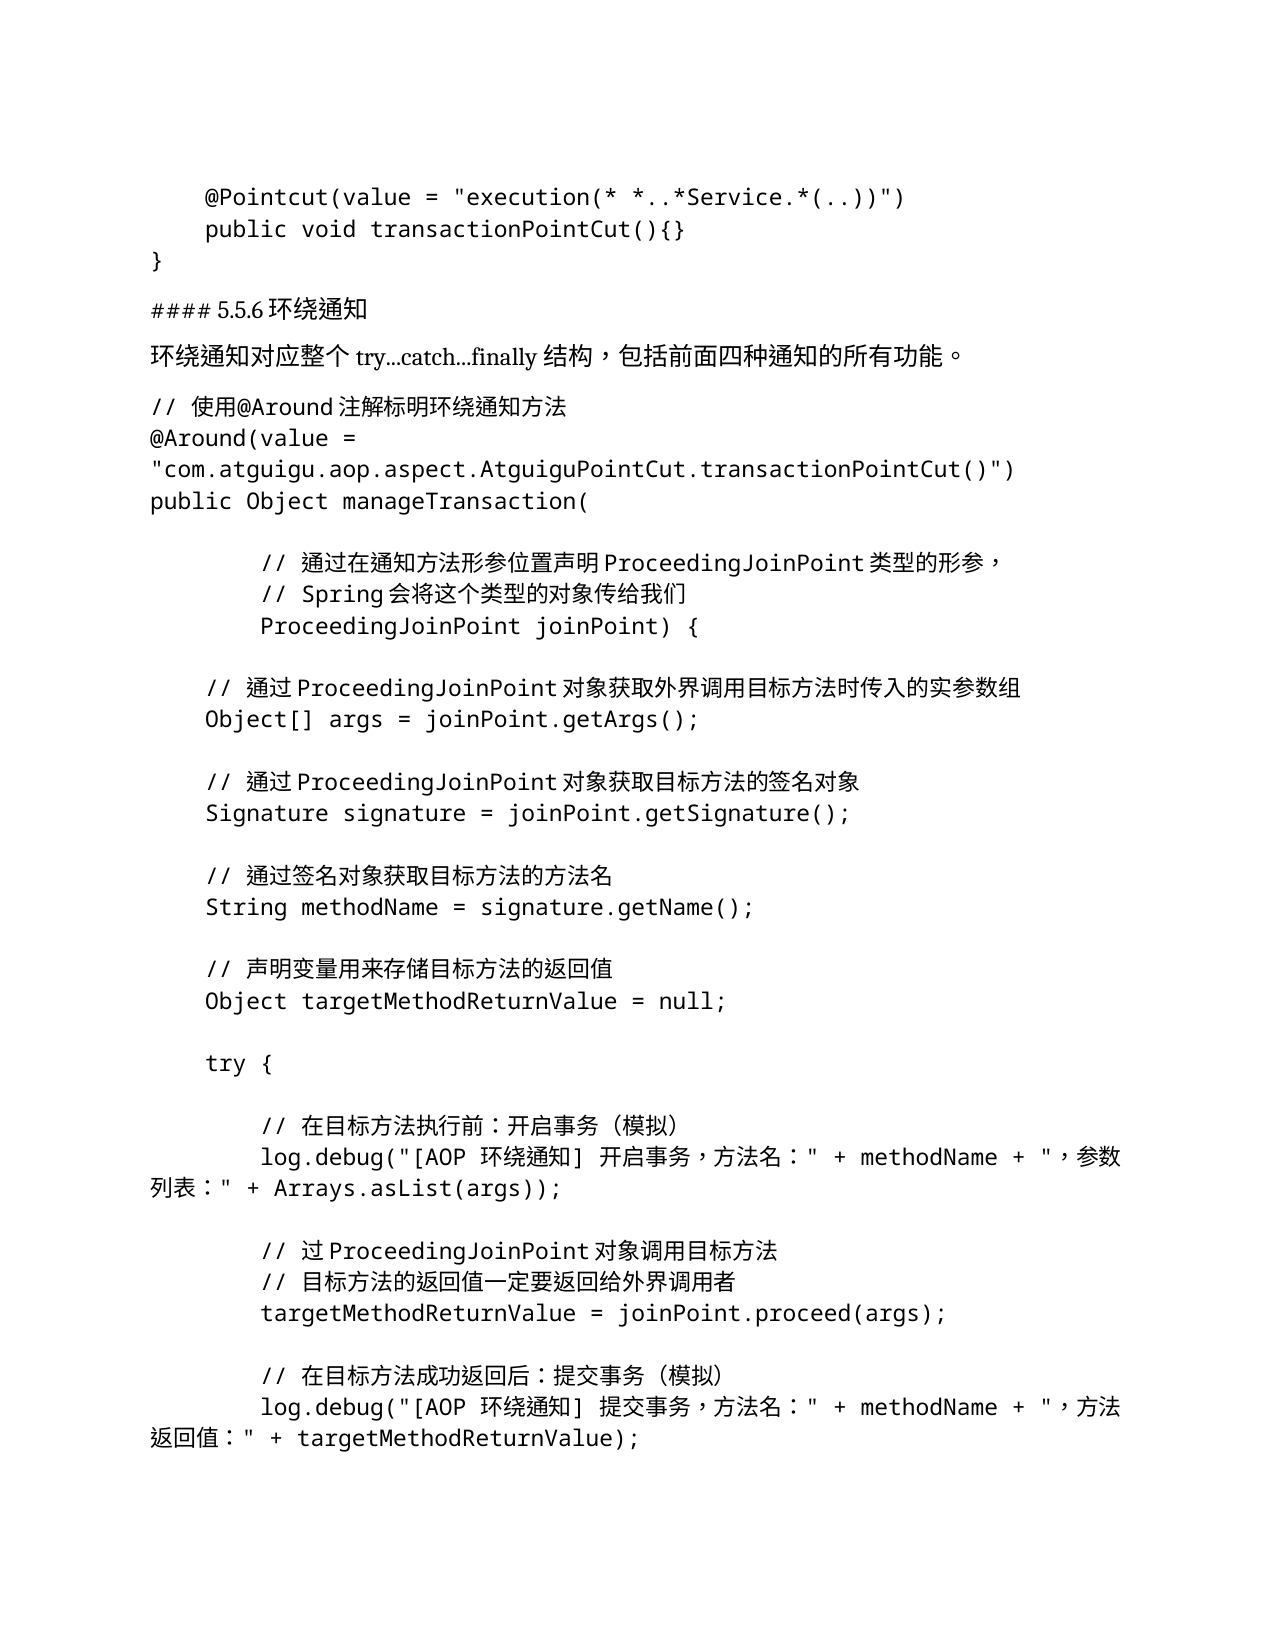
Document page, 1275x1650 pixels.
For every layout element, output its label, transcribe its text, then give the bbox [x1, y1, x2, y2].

text #### 5.5.6 环绕通知 [150, 296, 1125, 324]
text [150, 150, 1125, 275]
text 环绕通知对应整个 try...catch...finally 结构，包括前面四种通知的所有功能。 [150, 343, 1125, 372]
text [150, 391, 1125, 1484]
